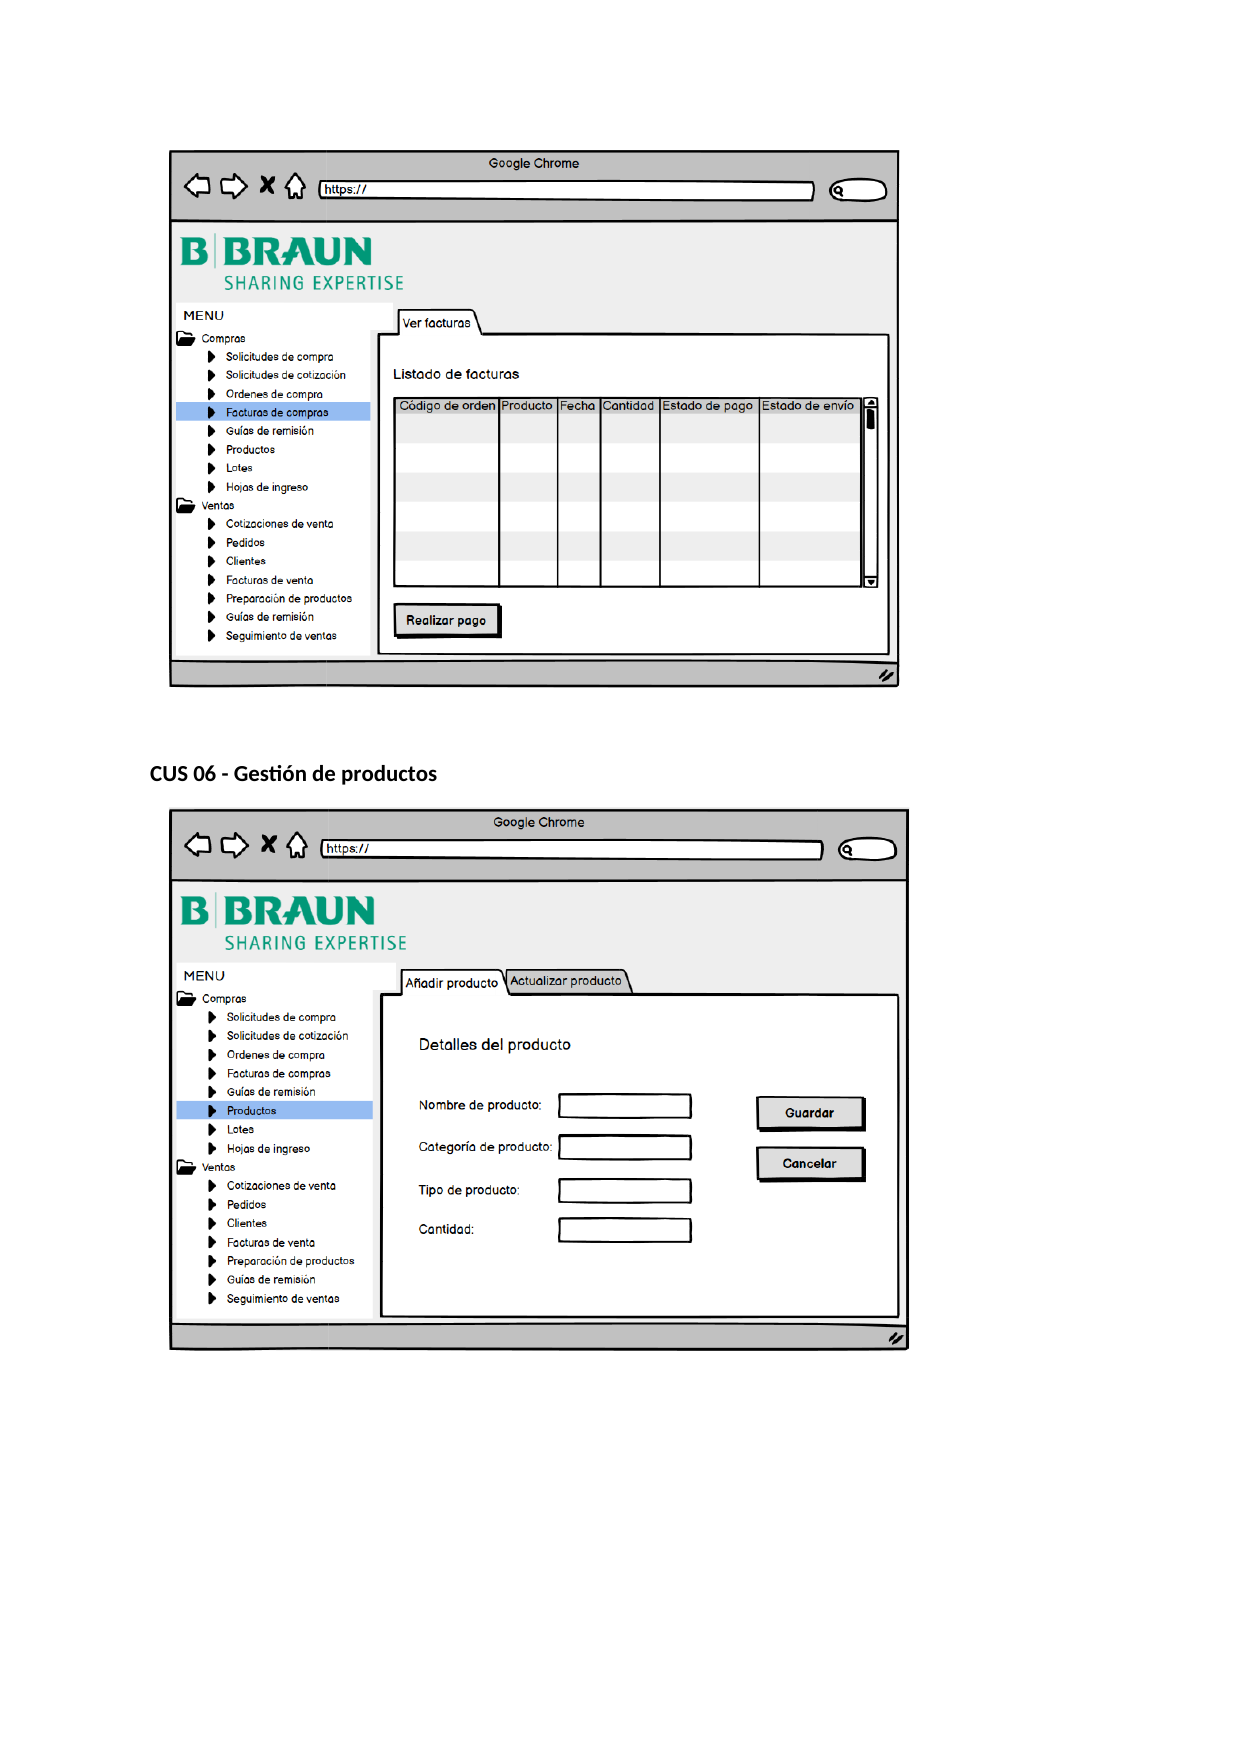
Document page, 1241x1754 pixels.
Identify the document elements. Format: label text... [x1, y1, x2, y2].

text CUS 06 - Gestión de productos [150, 759, 1090, 787]
